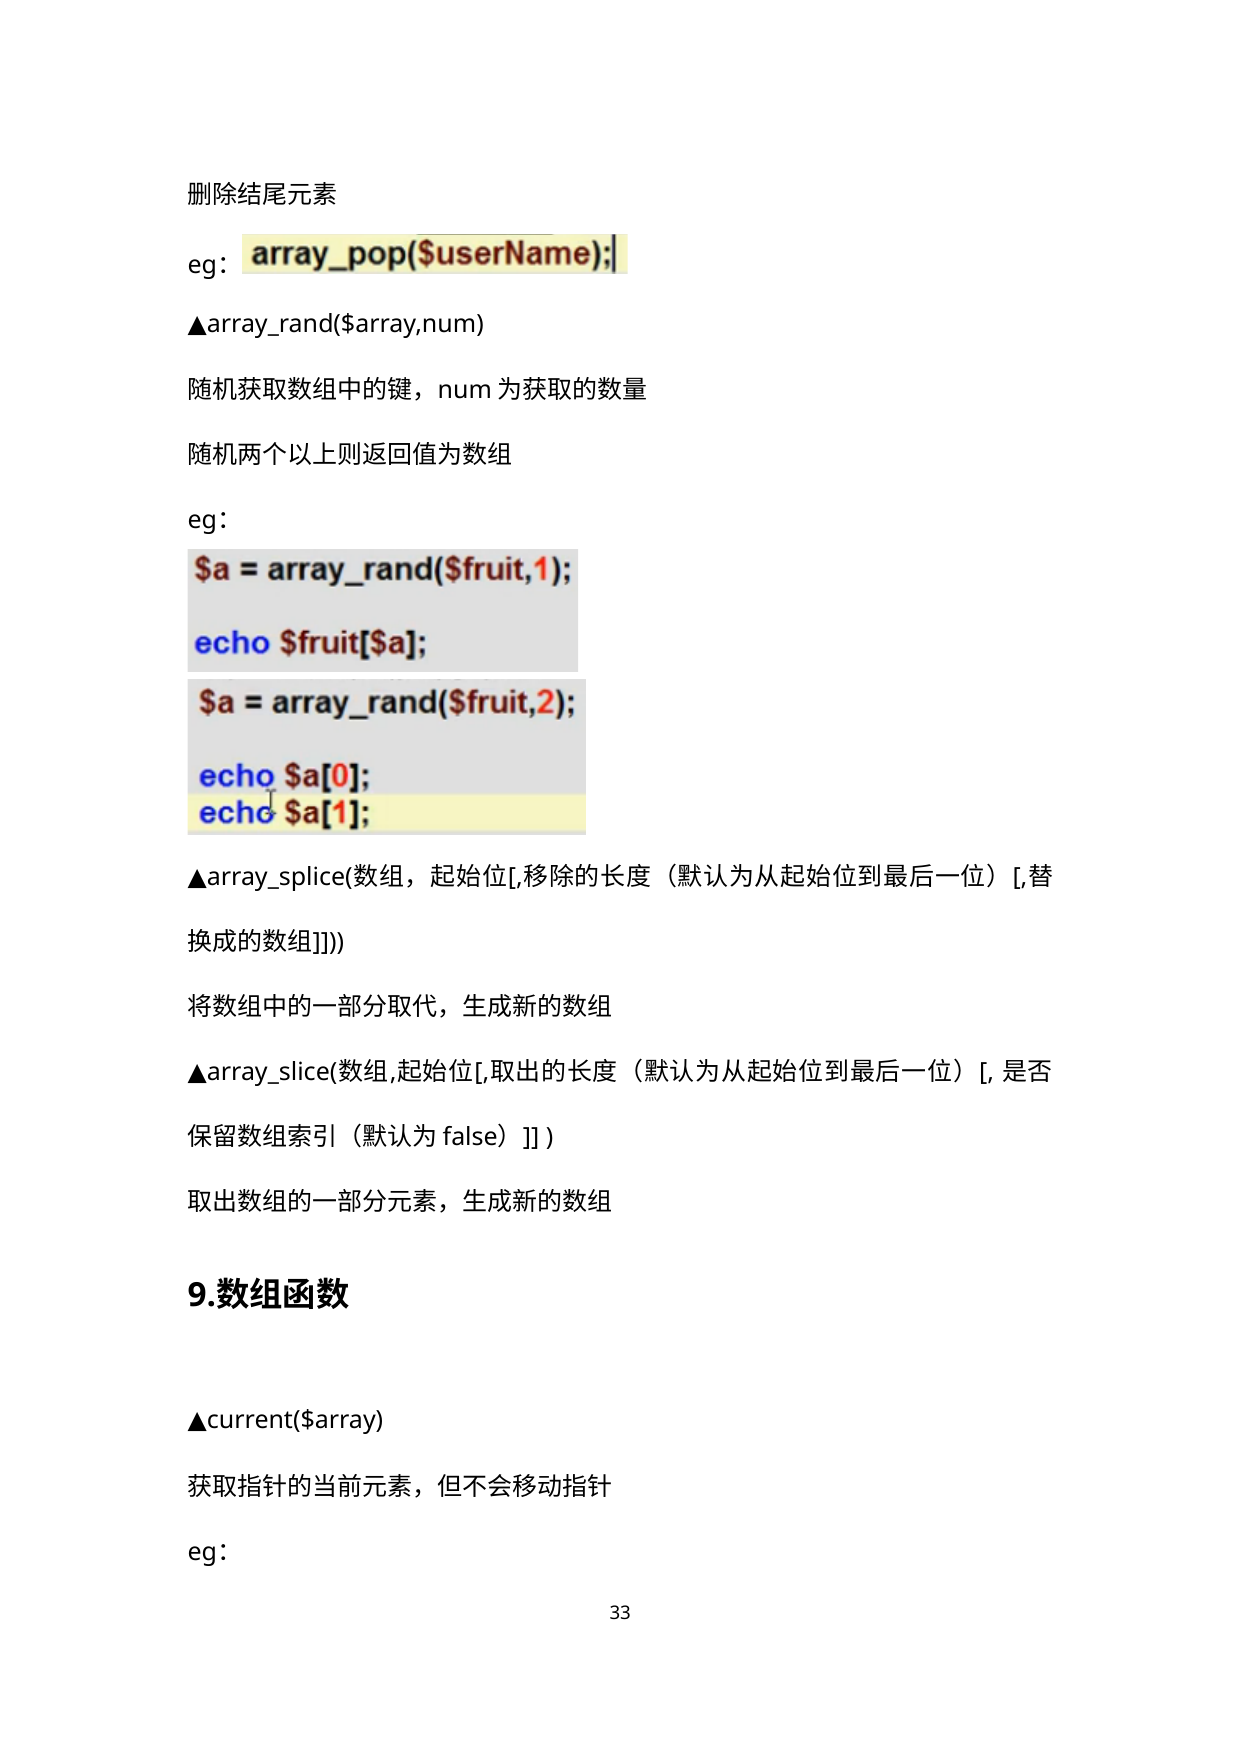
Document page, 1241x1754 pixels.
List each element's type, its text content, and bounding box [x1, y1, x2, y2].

picture [242, 234, 628, 274]
text 随机获取数组中的键，num为获取的数量 [187, 355, 1053, 420]
text ▲current($array) [187, 1387, 1053, 1452]
text eg： [187, 485, 1053, 550]
text eg： [187, 1517, 1053, 1582]
picture [187, 679, 586, 835]
text 随机两个以上则返回值为数组 [187, 420, 1053, 485]
picture [187, 549, 579, 672]
text 将数组中的一部分取代，生成新的数组 [187, 972, 1053, 1037]
text 删除结尾元素 [187, 160, 1053, 225]
text 获取指针的当前元素，但不会移动指针 [187, 1452, 1053, 1517]
text 9.数组函数 [187, 1259, 1053, 1324]
text ▲array_rand($array,num) [187, 290, 1053, 355]
text ▲array_slice(数组,起始位[,取出的长度（默认为从起始位到最后一位）[, 是否保留数组索引（默认为false）]] ) [187, 1037, 1053, 1167]
text ▲array_splice(数组，起始位[,移除的长度（默认为从起始位到最后一位）[,替换成的数组]])) [187, 842, 1053, 972]
text 取出数组的一部分元素，生成新的数组 [187, 1167, 1053, 1232]
